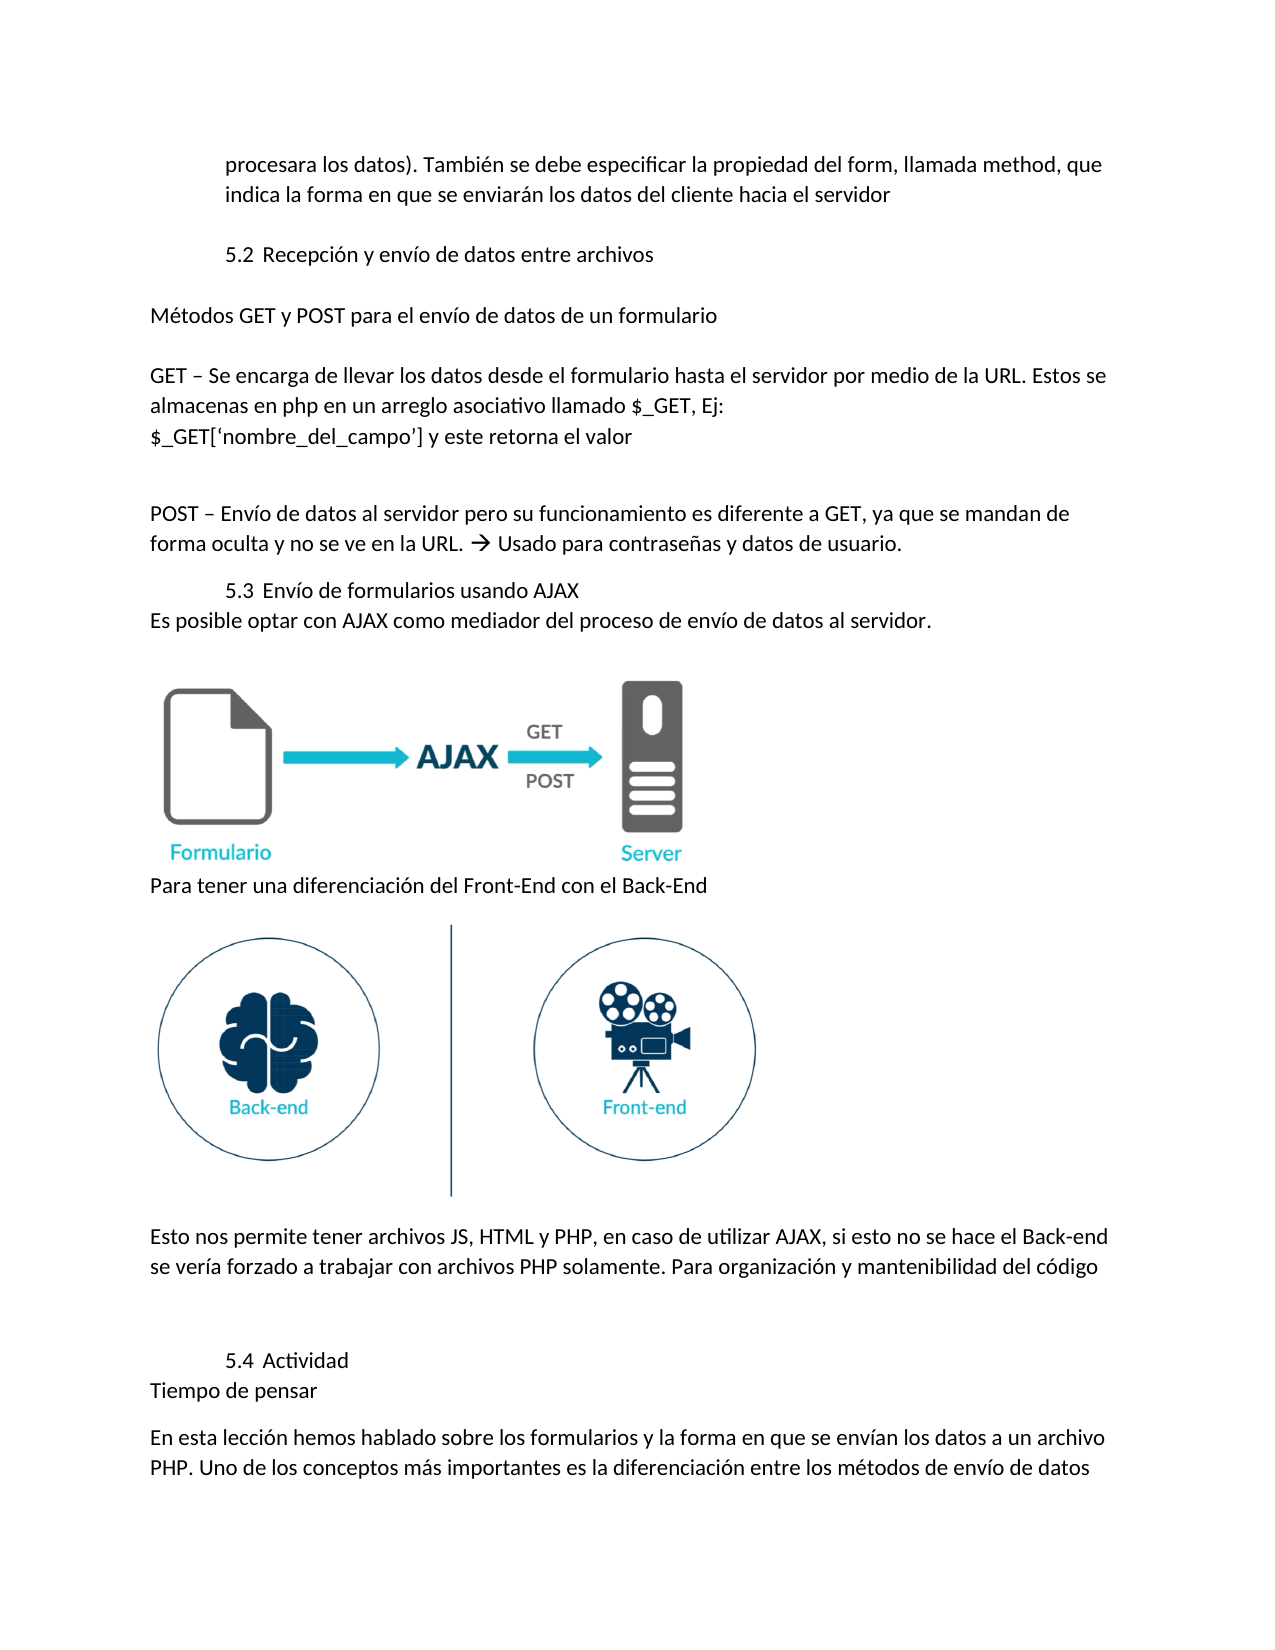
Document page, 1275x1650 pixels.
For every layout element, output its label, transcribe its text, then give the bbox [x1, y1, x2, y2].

text Métodos GET y POST para el envío de datos de un formulario [150, 301, 1125, 329]
text Esto nos permite tener archivos JS, HTML y PHP, en caso de utilizar AJAX, si esto no se hace el Back-end se vería forzado a trabajar con archivos PHP solamente. Para organización y mantenibilidad del código [150, 1222, 1125, 1280]
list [187, 150, 1125, 208]
text Es posible optar con AJAX como mediador del proceso de envío de datos al servidor. [150, 606, 1125, 634]
text $_GET[‘nombre_del_campo’] y este retorna el valor [150, 422, 1125, 450]
picture [150, 666, 698, 869]
list Recepción y envío de datos entre archivos [225, 241, 1125, 269]
list Envío de formularios usando AJAX [225, 576, 1125, 604]
list Actividad [225, 1346, 1125, 1374]
text Tiempo de pensar [150, 1376, 1125, 1404]
text POST – Envío de datos al servidor pero su funcionamiento es diferente a GET, ya que se mandan de forma oculta y no se ve en la URL. Usado para contraseñas y datos de usuario. [150, 499, 1125, 557]
text GET – Se encarga de llevar los datos desde el formulario hasta el servidor por medio de la URL. Estos se almacenas en php en un arreglo asociativo llamado $_GET, Ej: [150, 361, 1125, 420]
picture [150, 917, 760, 1204]
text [150, 1423, 1125, 1481]
text Para tener una diferenciación del Front-End con el Back-End [150, 871, 1125, 899]
